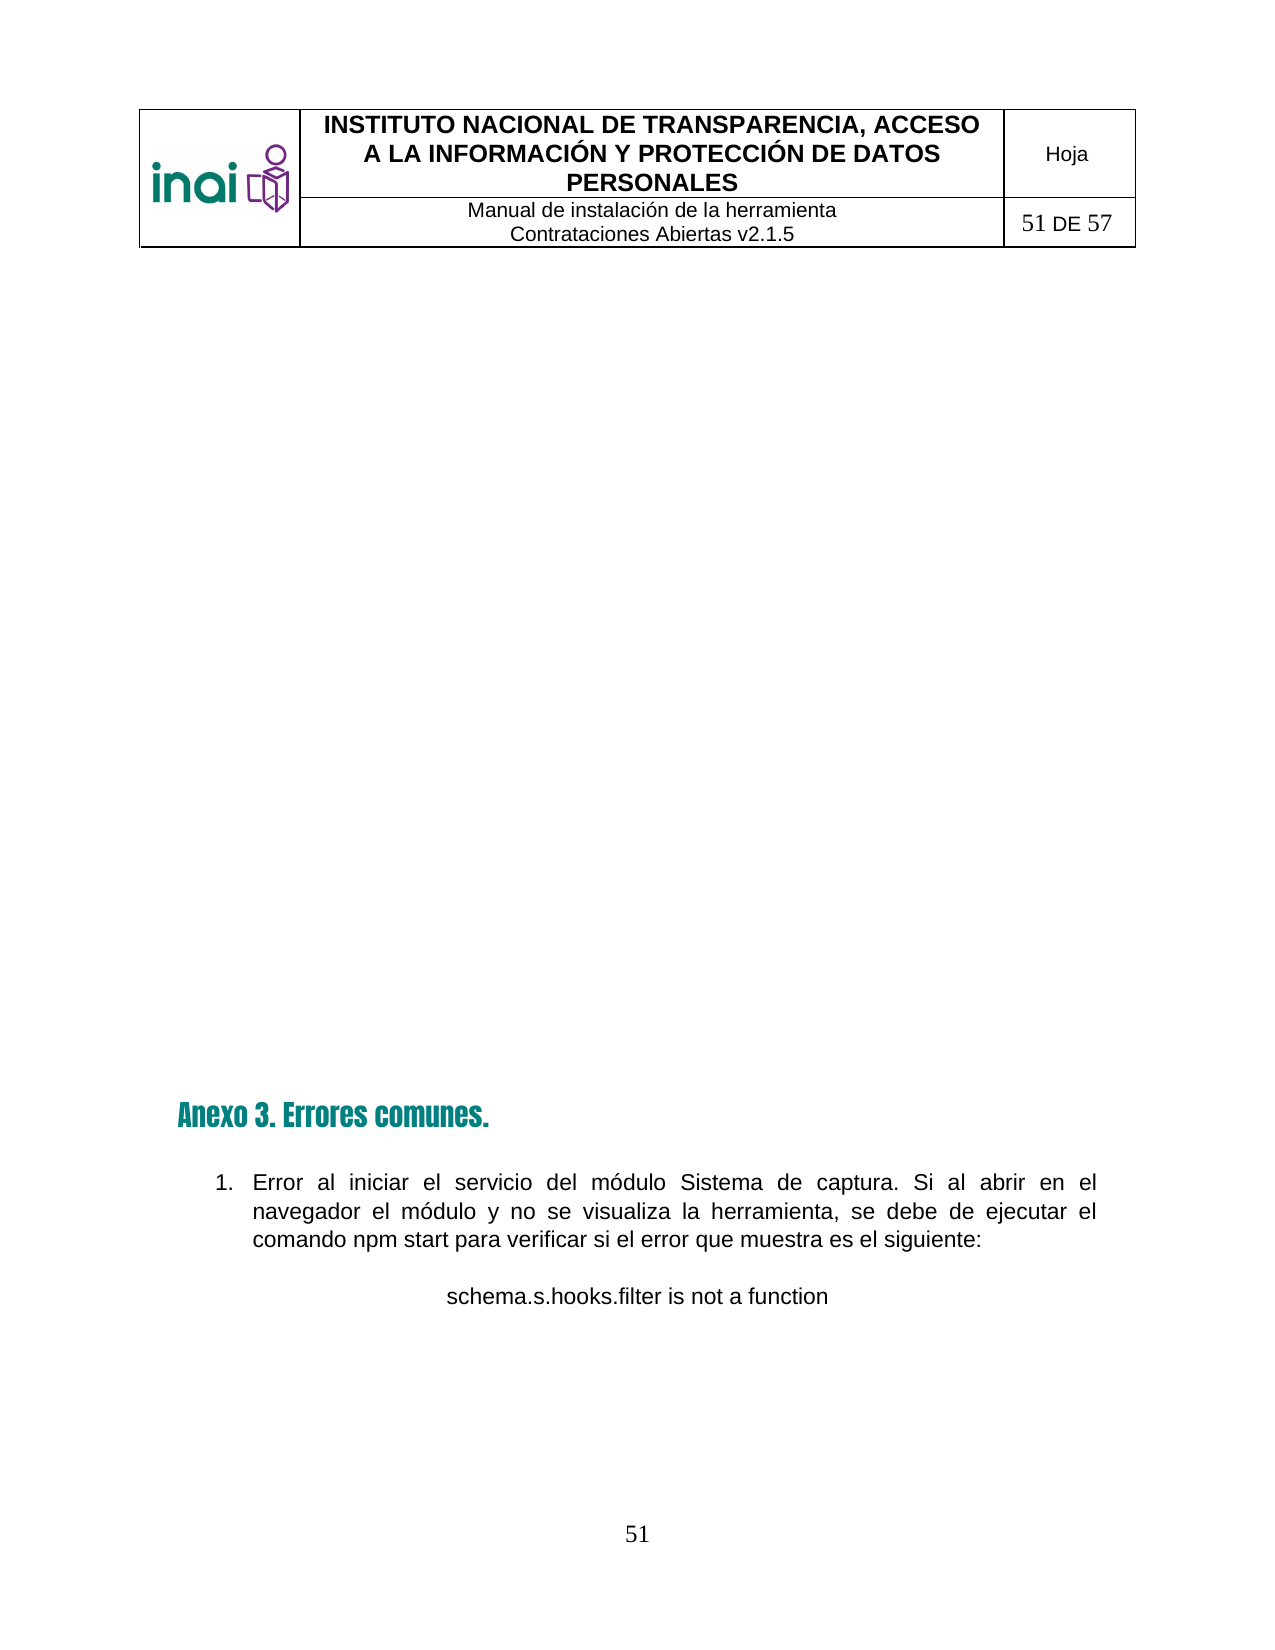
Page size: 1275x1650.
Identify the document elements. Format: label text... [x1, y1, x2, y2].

list Error al iniciar el servicio del módulo Sistema de captura. Si al abrir en el navegador el módulo y no se visualiza la herramienta, se debe de ejecutar el comando npm start para verificar si el error que muestra es el siguiente: [215, 1169, 1098, 1252]
text schema.s.hooks.filter is not a function [177, 1283, 1098, 1309]
subtitle Anexo 3. Errores comunes. [177, 1093, 1098, 1137]
picture [150, 143, 294, 214]
